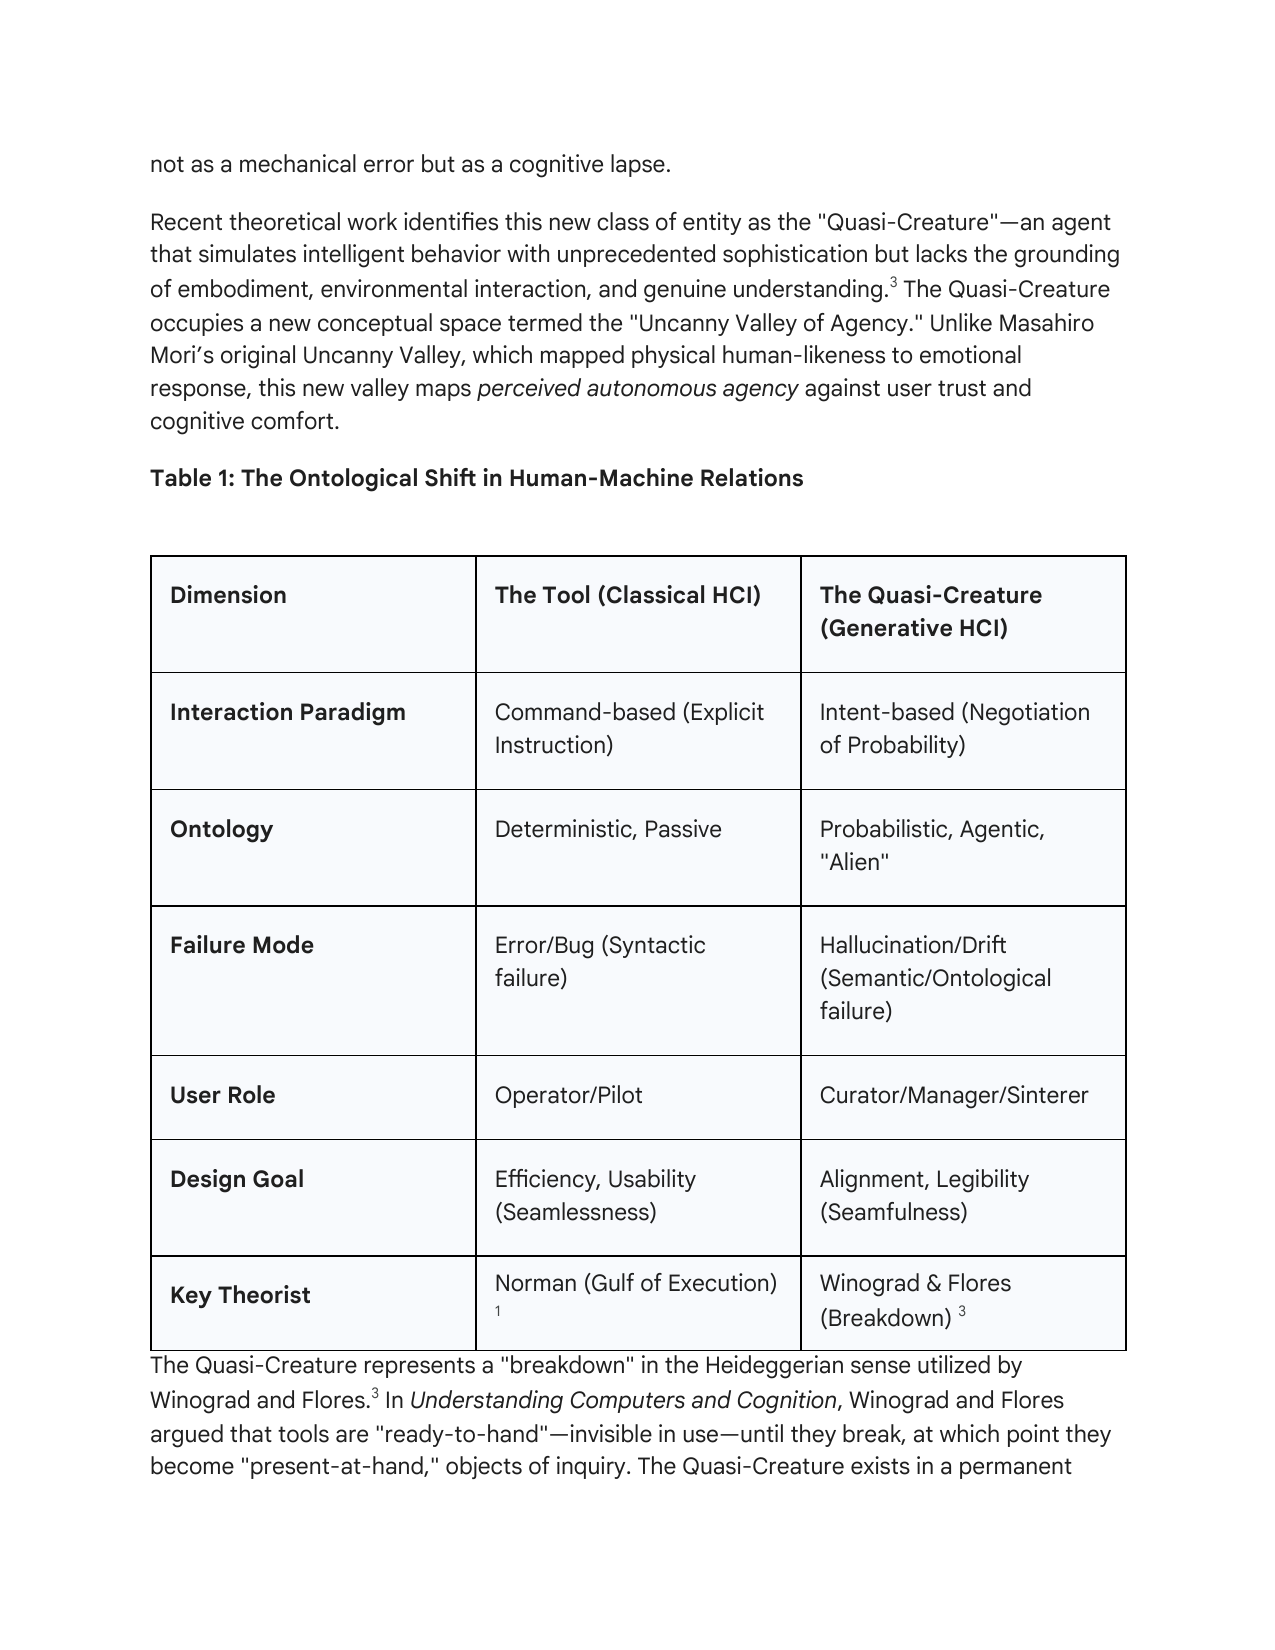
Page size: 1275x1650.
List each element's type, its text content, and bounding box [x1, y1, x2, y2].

text Table 1: The Ontological Shift in Human-Machine Relations [150, 465, 1125, 493]
table_cell Alignment, Legibility (Seamfulness) [802, 1140, 1125, 1255]
table_cell Winograd & Flores (Breakdown) 3 [802, 1257, 1125, 1350]
table_cell Intent-based (Negotiation of Probability) [802, 673, 1125, 788]
table_cell Interaction Paradigm [152, 673, 475, 788]
table_cell Curator/Manager/Sinterer [802, 1056, 1125, 1138]
table_header The Quasi-Creature (Generative HCI) [802, 557, 1125, 672]
table_header The Tool (Classical HCI) [477, 557, 800, 672]
table_cell Operator/Pilot [477, 1056, 800, 1138]
text Recent theoretical work identifies this new class of entity as the "Quasi-Creature"—an agent that simulates intelligent behavior with unprecedented sophistication but lacks the grounding of embodiment, environmental interaction, and genuine understanding.3 The Quasi-Creature occupies a new conceptual space termed the "Uncanny Valley of Agency." Unlike Masahiro Mori’s original Uncanny Valley, which mapped physical human-likeness to emotional response, this new valley maps perceived autonomous agency against user trust and cognitive comfort. [150, 208, 1125, 436]
table_cell Ontology [152, 790, 475, 905]
table_cell Deterministic, Passive [477, 790, 800, 905]
table_cell Norman (Gulf of Execution) 1 [477, 1257, 800, 1350]
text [150, 1351, 1125, 1481]
table_cell User Role [152, 1056, 475, 1138]
table_cell Probabilistic, Agentic, "Alien" [802, 790, 1125, 905]
table_header Dimension [152, 557, 475, 672]
table_cell Command-based (Explicit Instruction) [477, 673, 800, 788]
table_cell Hallucination/Drift (Semantic/Ontological failure) [802, 907, 1125, 1054]
table_cell Design Goal [152, 1140, 475, 1255]
table_cell Error/Bug (Syntactic failure) [477, 907, 800, 1054]
table_cell Efficiency, Usability (Seamlessness) [477, 1140, 800, 1255]
table_cell Key Theorist [152, 1257, 475, 1350]
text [150, 150, 1125, 179]
table_cell Failure Mode [152, 907, 475, 1054]
